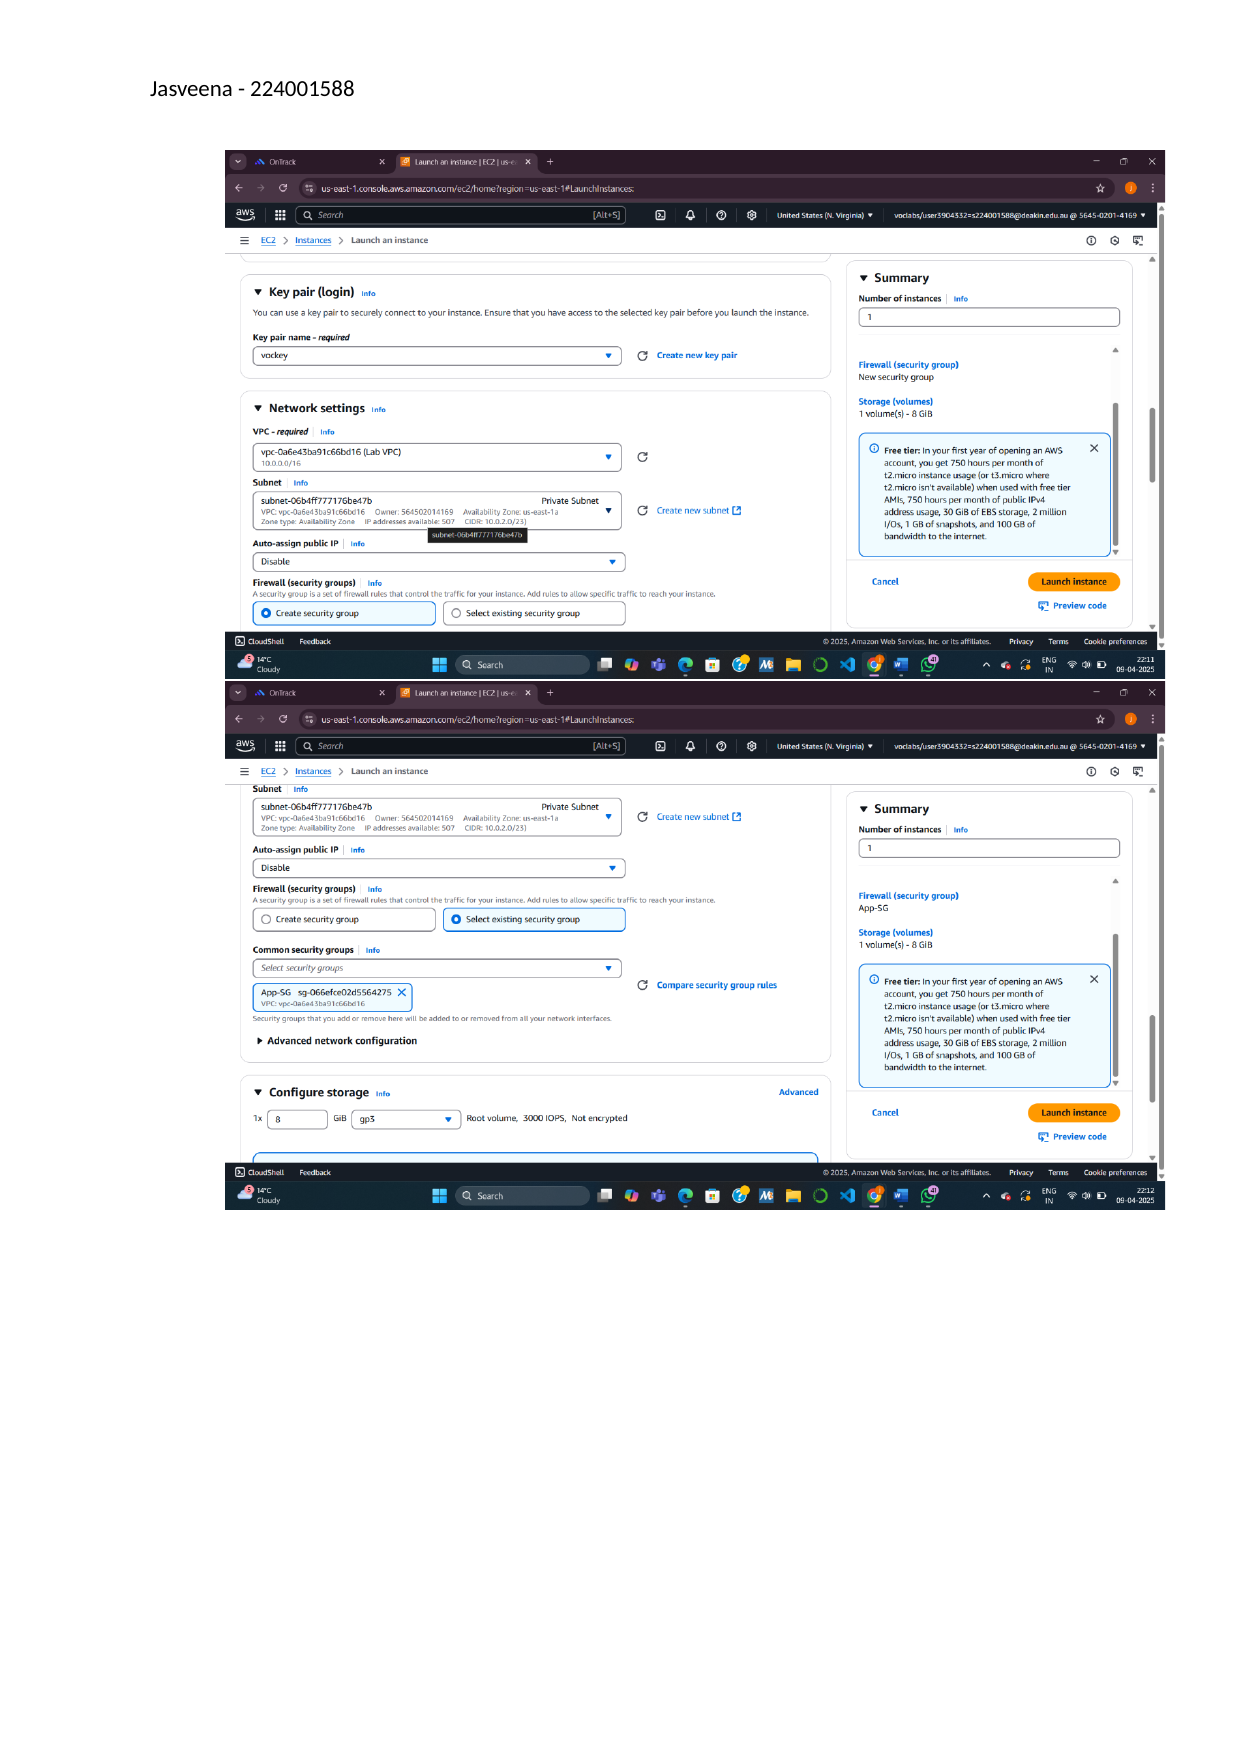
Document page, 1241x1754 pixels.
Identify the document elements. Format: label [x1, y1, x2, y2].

picture [225, 150, 1166, 679]
picture [225, 681, 1166, 1210]
